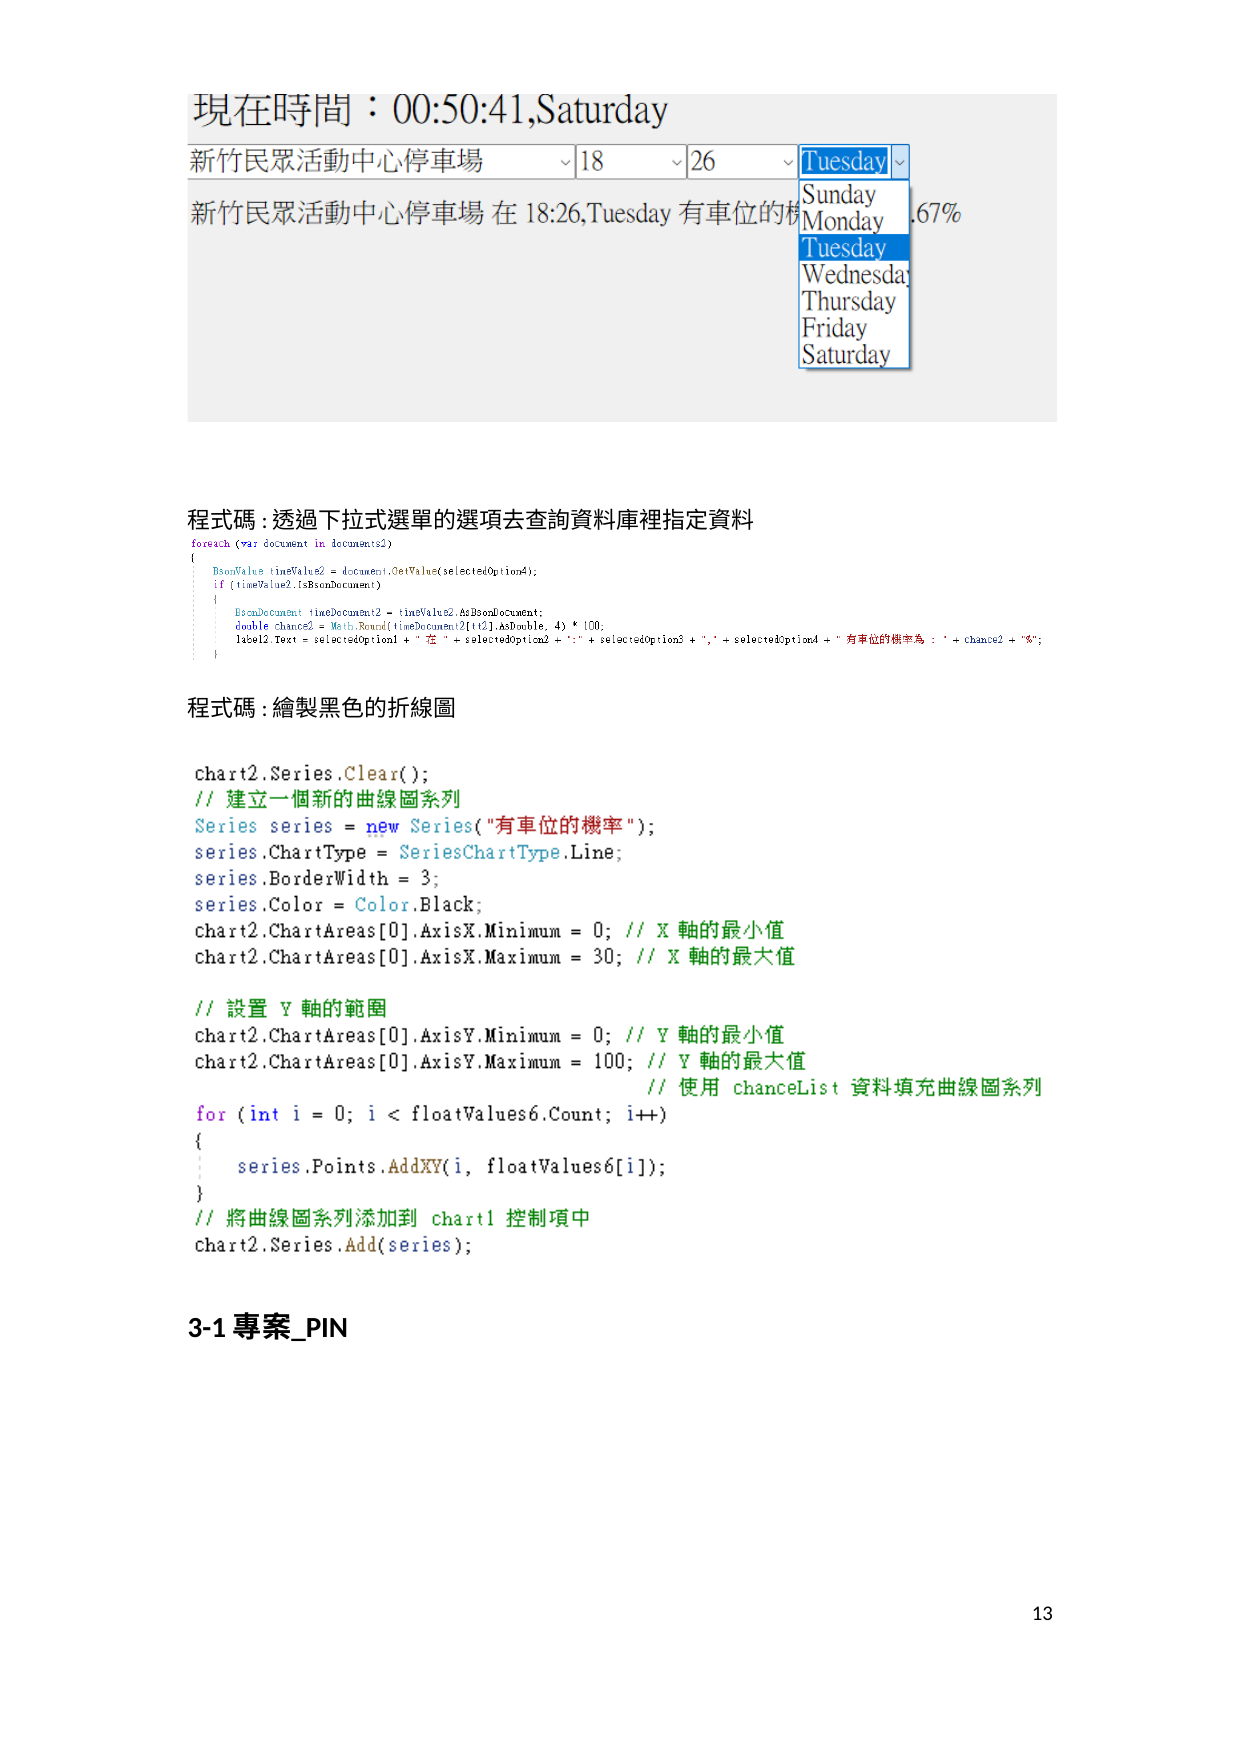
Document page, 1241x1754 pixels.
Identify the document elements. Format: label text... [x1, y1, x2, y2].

text 程式碼 : 透過下拉式選單的選項去查詢資料庫裡指定資料 [187, 500, 1053, 537]
text 程式碼 : 繪製黑色的折線圖 [187, 687, 1053, 725]
picture [187, 762, 1053, 1278]
text 3-1 專案_PIN [187, 1287, 1053, 1362]
picture [187, 537, 1053, 663]
picture [187, 94, 1058, 422]
